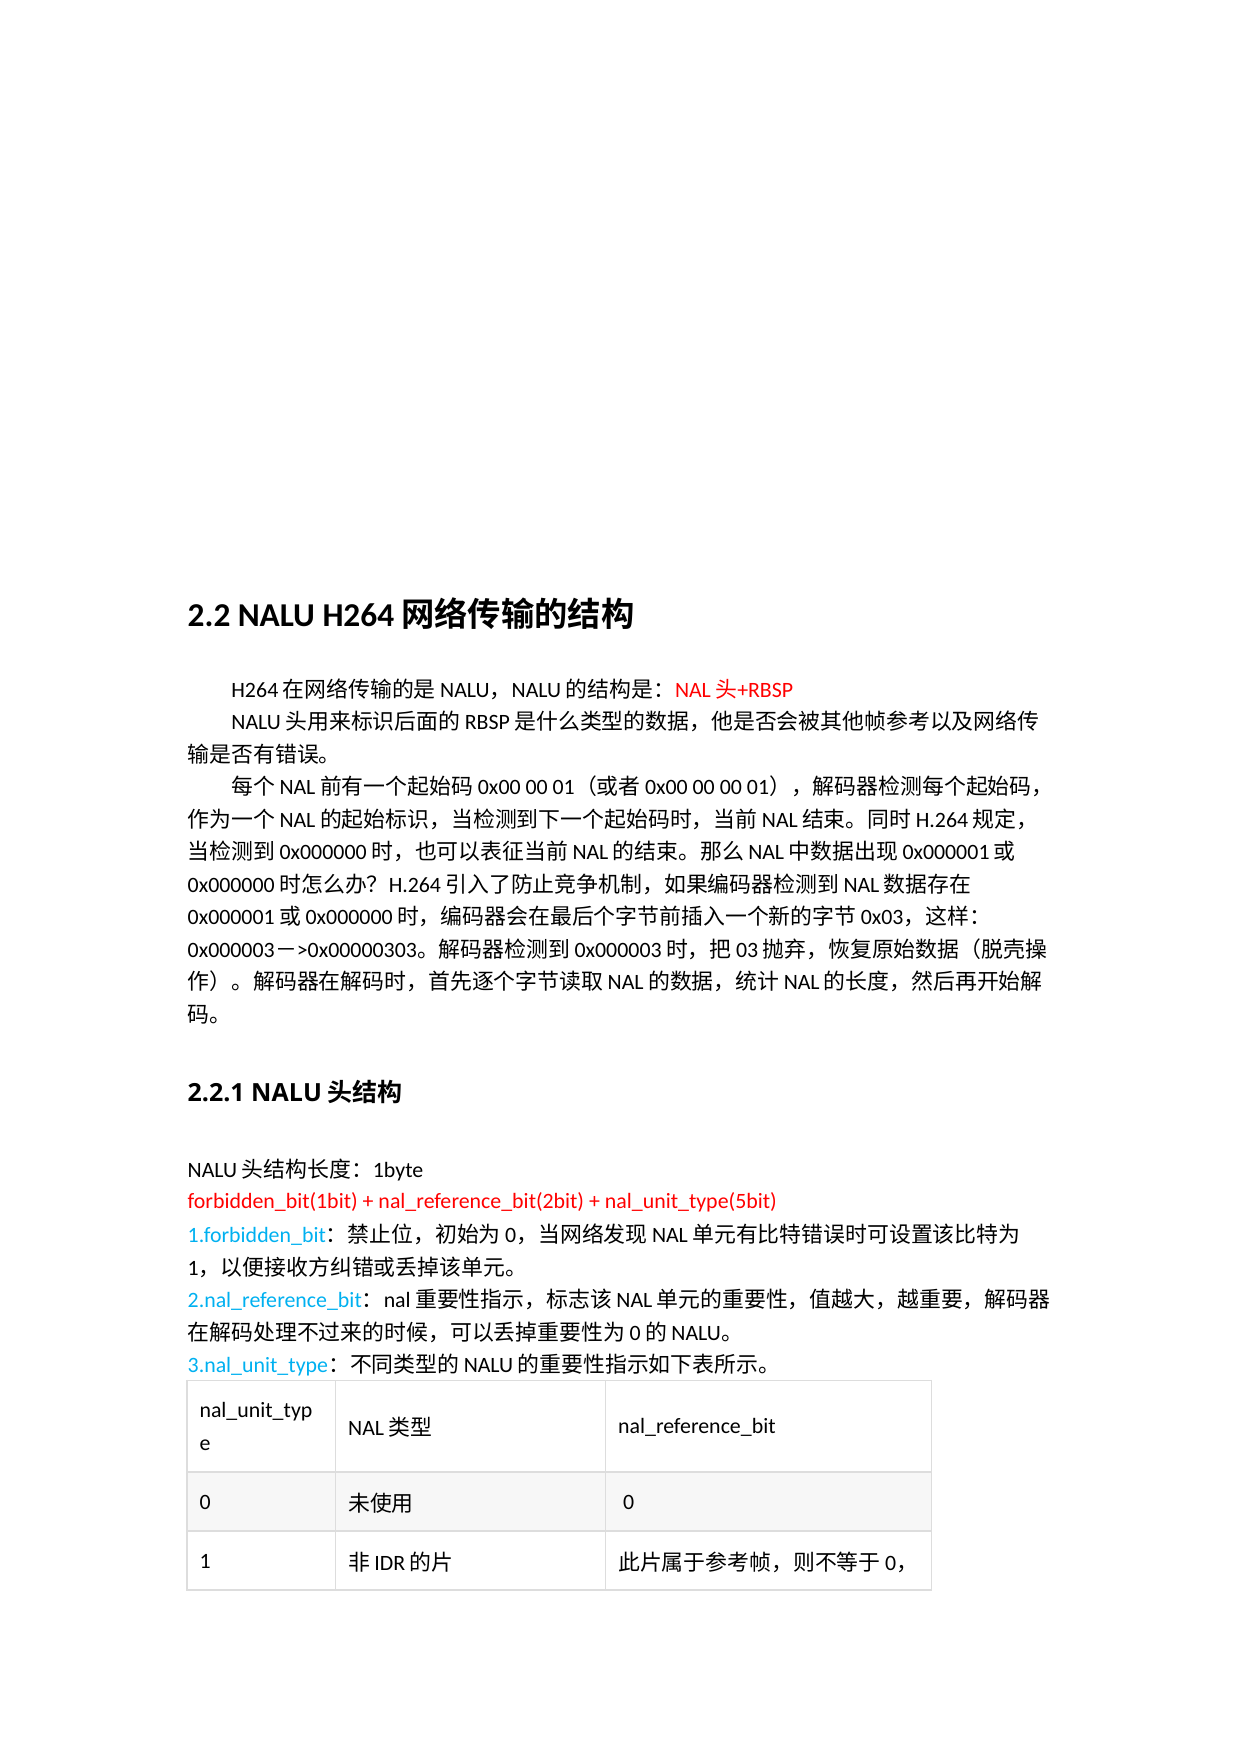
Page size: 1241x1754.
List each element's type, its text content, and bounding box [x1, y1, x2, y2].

subtitle 2.2.1 NALU头结构 [187, 1058, 1053, 1123]
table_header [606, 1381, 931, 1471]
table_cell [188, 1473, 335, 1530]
text H264在网络传输的是NALU，NALU的结构是：NAL头+RBSP [187, 671, 1053, 704]
text 3.nal_unit_type：不同类型的NALU的重要性指示如下表所示。 [187, 1347, 1053, 1379]
text 每个NAL前有一个起始码 0x00 00 01（或者0x00 00 00 01），解码器检测每个起始码，作为一个NAL的起始标识，当检测到下一个起始码时，当前NAL结束。同时H.264规定，当检测到0x000000时，也可以表征当前NAL的结束。那么NAL中数据出现0x000001或0x000000时怎么办？H.264引入了防止竞争机制，如果编码器检测到NAL数据存在0x000001或0x000000时，编码器会在最后个字节前插入一个新的字节0x03，这样： [187, 769, 1053, 931]
text NALU头用来标识后面的RBSP是什么类型的数据，他是否会被其他帧参考以及网络传输是否有错误。 [187, 704, 1053, 769]
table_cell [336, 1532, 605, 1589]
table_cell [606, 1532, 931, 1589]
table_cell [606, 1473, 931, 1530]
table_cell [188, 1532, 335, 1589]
subtitle 2.2 NALU H264网络传输的结构 [187, 579, 1053, 644]
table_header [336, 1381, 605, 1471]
text 2.nal_reference_bit：nal重要性指示，标志该NAL单元的重要性，值越大，越重要，解码器在解码处理不过来的时候，可以丢掉重要性为0的NALU。 [187, 1282, 1053, 1347]
text 0x000003－>0x00000303。解码器检测到0x000003时，把03抛弃，恢复原始数据（脱壳操作）。解码器在解码时，首先逐个字节读取NAL的数据，统计NAL的长度，然后再开始解码。 [187, 931, 1053, 1029]
text 1.forbidden_bit：禁止位，初始为0，当网络发现NAL单元有比特错误时可设置该比特为1，以便接收方纠错或丢掉该单元。 [187, 1217, 1053, 1282]
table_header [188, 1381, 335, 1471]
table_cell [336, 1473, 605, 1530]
text forbidden_bit(1bit) + nal_reference_bit(2bit) + nal_unit_type(5bit) [187, 1184, 1053, 1217]
text NALU头结构长度：1byte [187, 1152, 1053, 1184]
